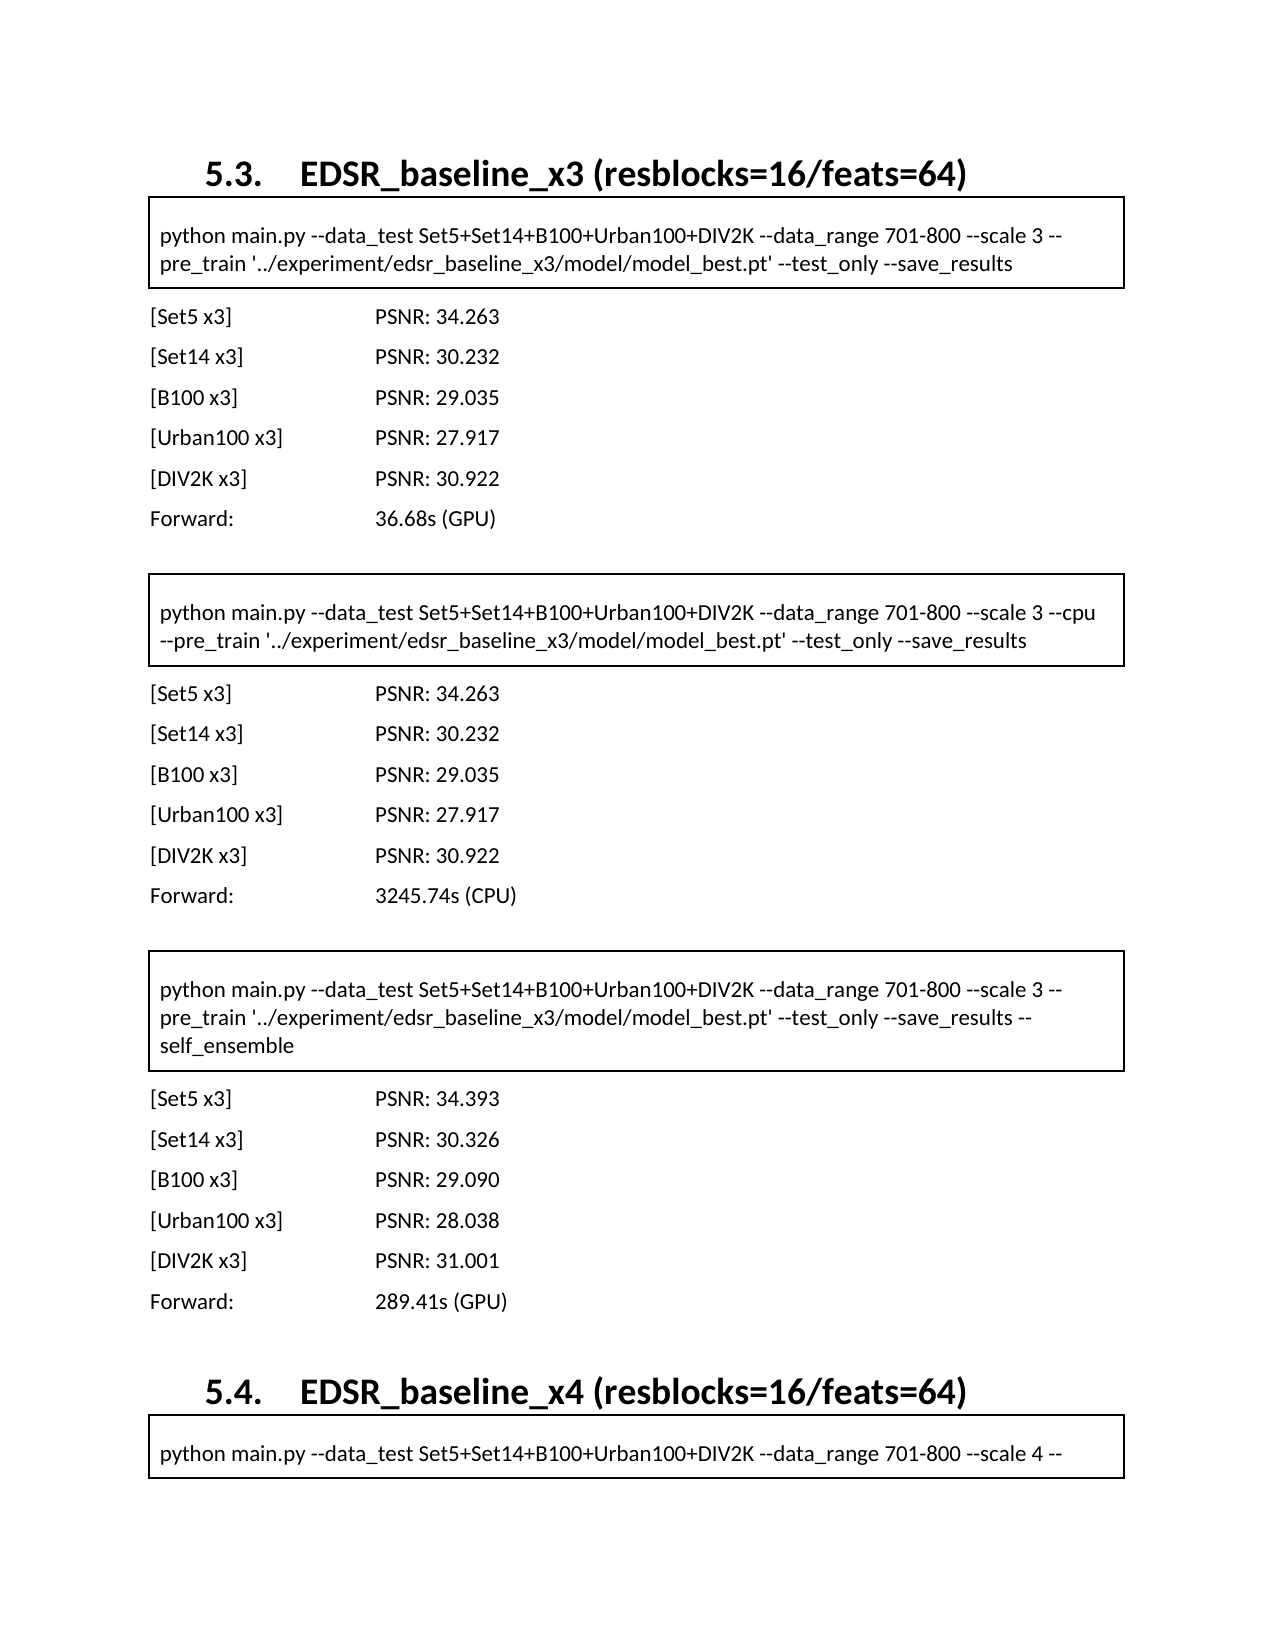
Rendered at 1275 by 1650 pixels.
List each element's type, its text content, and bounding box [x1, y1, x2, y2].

text [Urban100 x3] PSNR: 28.038 [150, 1206, 1125, 1234]
subtitle EDSR_baseline_x4 (resblocks=16/feats=64) [262, 1368, 1125, 1414]
text [Urban100 x3] PSNR: 27.917 [150, 423, 1125, 451]
text [DIV2K x3] PSNR: 30.922 [150, 464, 1125, 492]
text [B100 x3] PSNR: 29.035 [150, 383, 1125, 411]
text [Set5 x3] PSNR: 34.263 [150, 679, 1125, 707]
text [Set14 x3] PSNR: 30.232 [150, 342, 1125, 370]
text Forward: 36.68s (GPU) [150, 504, 1125, 532]
table_header python main.py --data_test Set5+Set14+B100+Urban100+DIV2K --data_range 701-800 --scale 3 --pre_train '../experiment/edsr_baseline_x3/model/model_best.pt' --test_only --save_results --self_ensemble [150, 952, 1123, 1070]
text [DIV2K x3] PSNR: 31.001 [150, 1246, 1125, 1274]
text [Set5 x3] PSNR: 34.393 [150, 1084, 1125, 1112]
subtitle EDSR_baseline_x3 (resblocks=16/feats=64) [262, 150, 1125, 196]
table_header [150, 1416, 1123, 1477]
table_header python main.py --data_test Set5+Set14+B100+Urban100+DIV2K --data_range 701-800 --scale 3 --cpu --pre_train '../experiment/edsr_baseline_x3/model/model_best.pt' --test_only --save_results [150, 575, 1123, 664]
text [Set5 x3] PSNR: 34.263 [150, 302, 1125, 330]
text Forward: 3245.74s (CPU) [150, 882, 1125, 910]
table_header python main.py --data_test Set5+Set14+B100+Urban100+DIV2K --data_range 701-800 --scale 3 --pre_train '../experiment/edsr_baseline_x3/model/model_best.pt' --test_only --save_results [150, 198, 1123, 287]
text [Set14 x3] PSNR: 30.326 [150, 1125, 1125, 1153]
text [Set14 x3] PSNR: 30.232 [150, 719, 1125, 748]
text Forward: 289.41s (GPU) [150, 1287, 1125, 1315]
text [B100 x3] PSNR: 29.090 [150, 1165, 1125, 1193]
text [DIV2K x3] PSNR: 30.922 [150, 841, 1125, 869]
text [B100 x3] PSNR: 29.035 [150, 760, 1125, 788]
text [Urban100 x3] PSNR: 27.917 [150, 801, 1125, 829]
